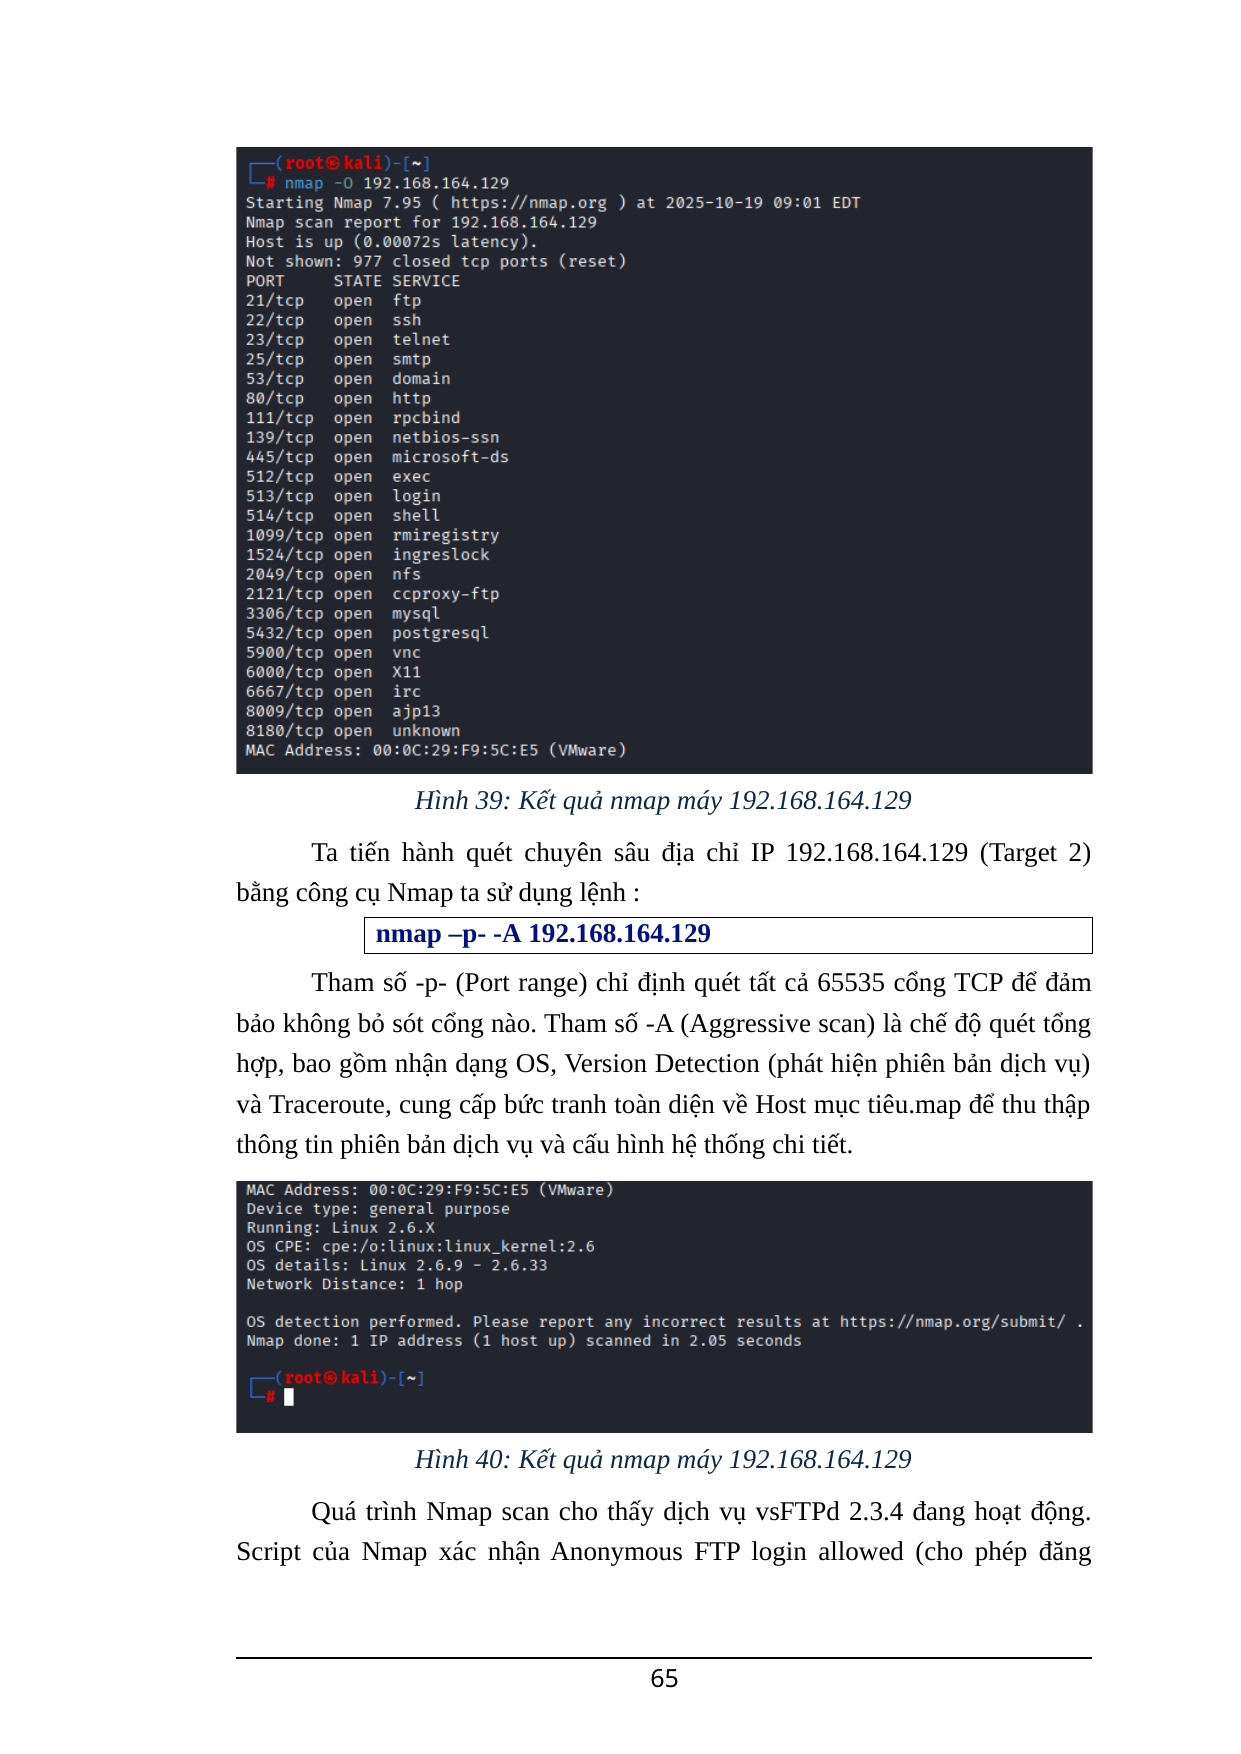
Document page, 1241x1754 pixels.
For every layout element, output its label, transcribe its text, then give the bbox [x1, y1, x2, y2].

picture [236, 1181, 1093, 1433]
text Ta tiến hành quét chuyên sâu địa chỉ IP 192.168.164.129 (Target 2) bằng công cụ Nmap ta sử dụng lệnh : [236, 836, 1092, 907]
text Tham số -p- (Port range) chỉ định quét tất cả 65535 cổng TCP để đảm bảo không bỏ sót cổng nào. Tham số -A (Aggressive scan) là chế độ quét tổng hợp, bao gồm nhận dạng OS, Version Detection (phát hiện phiên bản dịch vụ) và Traceroute, cung cấp bức tranh toàn diện về Host mục tiêu.map để thu thập thông tin phiên bản dịch vụ và cấu hình hệ thống chi tiết. [236, 967, 1092, 1159]
table_header nmap –p- -A 192.168.164.129 [365, 918, 1092, 953]
picture [236, 147, 1093, 774]
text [236, 1495, 1092, 1567]
